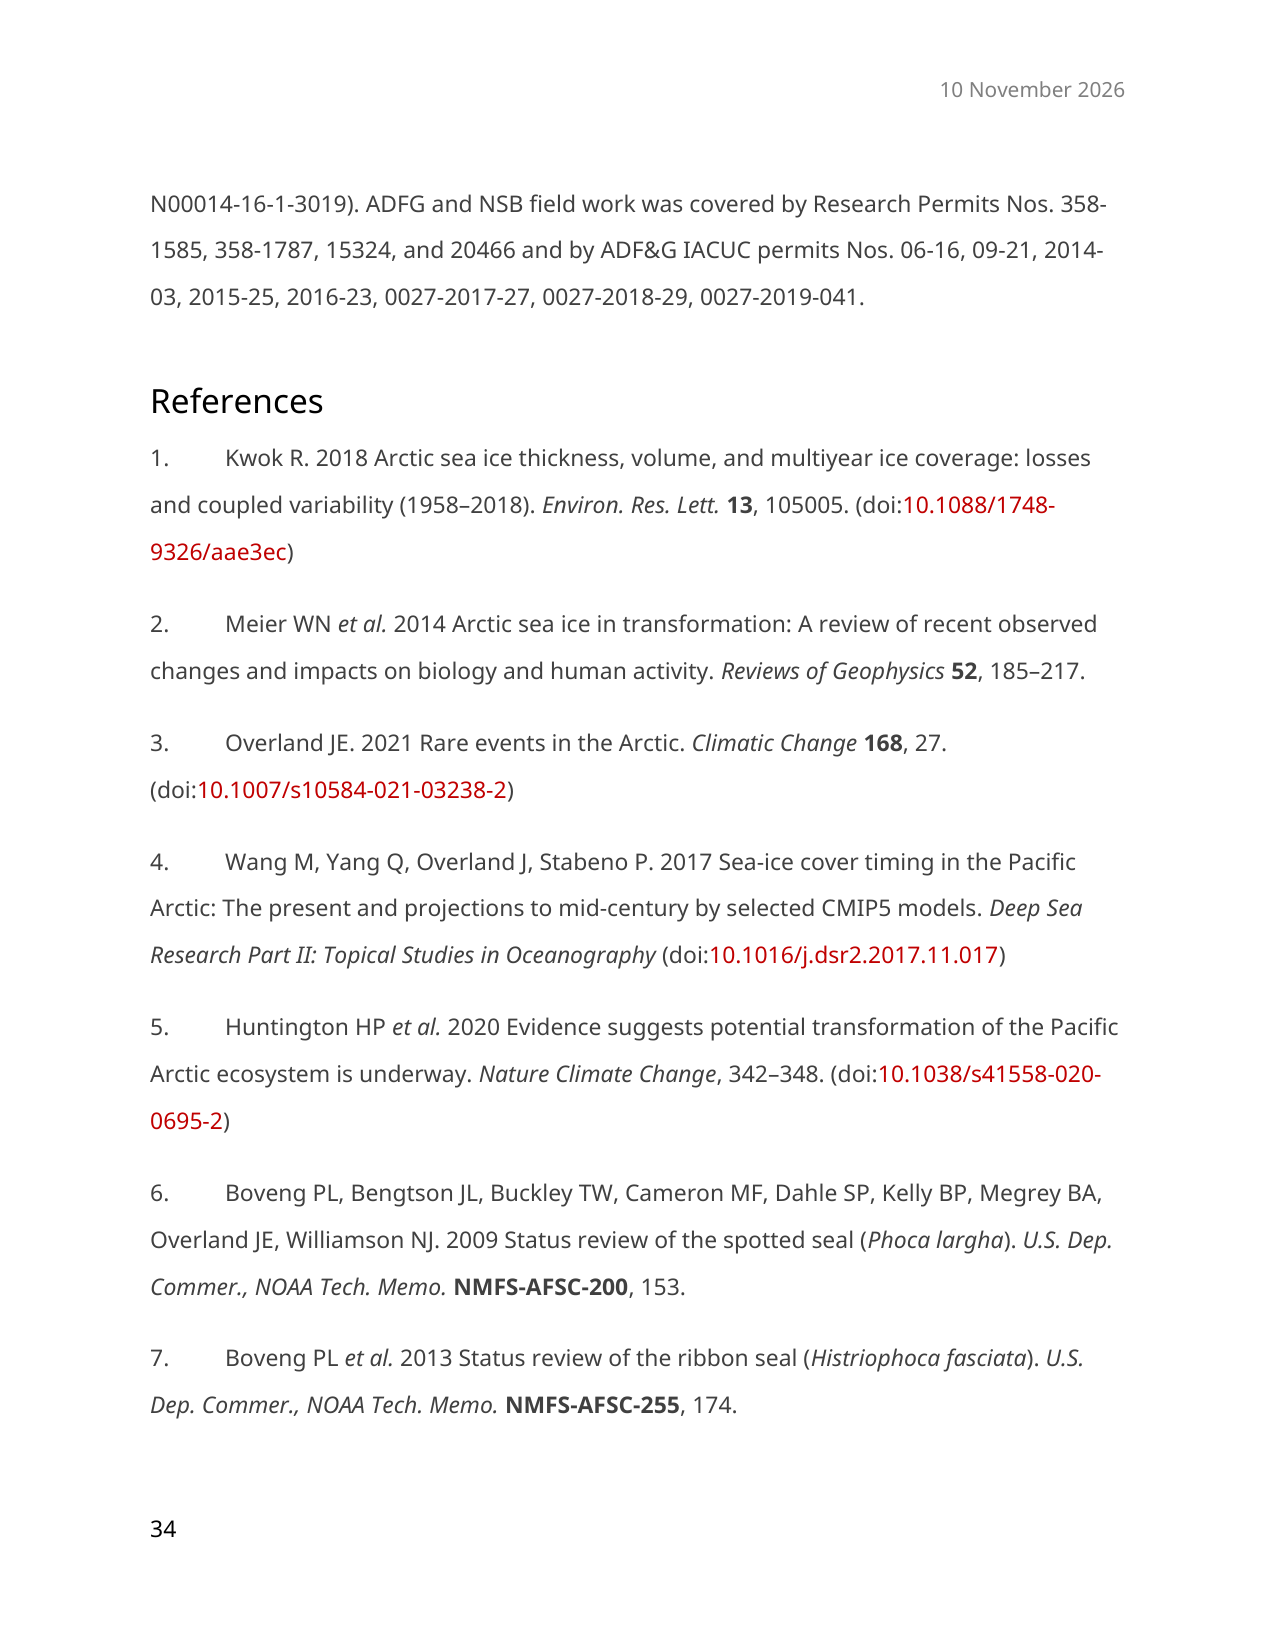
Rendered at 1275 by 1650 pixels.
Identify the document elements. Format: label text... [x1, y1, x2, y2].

text 4. Wang M, Yang Q, Overland J, Stabeno P. 2017 Sea-ice cover timing in the Pacific Arctic: The present and projections to mid-century by selected CMIP5 models. Deep Sea Research Part II: Topical Studies in Oceanography (doi:10.1016/j.dsr2.2017.11.017) [150, 845, 1125, 970]
text 7. Boveng PL et al. 2013 Status review of the ribbon seal (Histriophoca fasciata). U.S. Dep. Commer., NOAA Tech. Memo. NMFS-AFSC-255, 174. [150, 1342, 1125, 1420]
text 1. Kwok R. 2018 Arctic sea ice thickness, volume, and multiyear ice coverage: losses and coupled variability (1958–2018). Environ. Res. Lett. 13, 105005. (doi:10.1088/1748-9326/aae3ec) [150, 442, 1125, 567]
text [150, 187, 1125, 312]
text 3. Overland JE. 2021 Rare events in the Arctic. Climatic Change 168, 27. (doi:10.1007/s10584-021-03238-2) [150, 727, 1125, 805]
text 2. Meier WN et al. 2014 Arctic sea ice in transformation: A review of recent observed changes and impacts on biology and human activity. Reviews of Geophysics 52, 185–217. [150, 608, 1125, 686]
text 5. Huntington HP et al. 2020 Evidence suggests potential transformation of the Pacific Arctic ecosystem is underway. Nature Climate Change, 342–348. (doi:10.1038/s41558-020-0695-2) [150, 1011, 1125, 1136]
subtitle References [150, 378, 1125, 423]
text 6. Boveng PL, Bengtson JL, Buckley TW, Cameron MF, Dahle SP, Kelly BP, Megrey BA, Overland JE, Williamson NJ. 2009 Status review of the spotted seal (Phoca largha). U.S. Dep. Commer., NOAA Tech. Memo. NMFS-AFSC-200, 153. [150, 1177, 1125, 1302]
